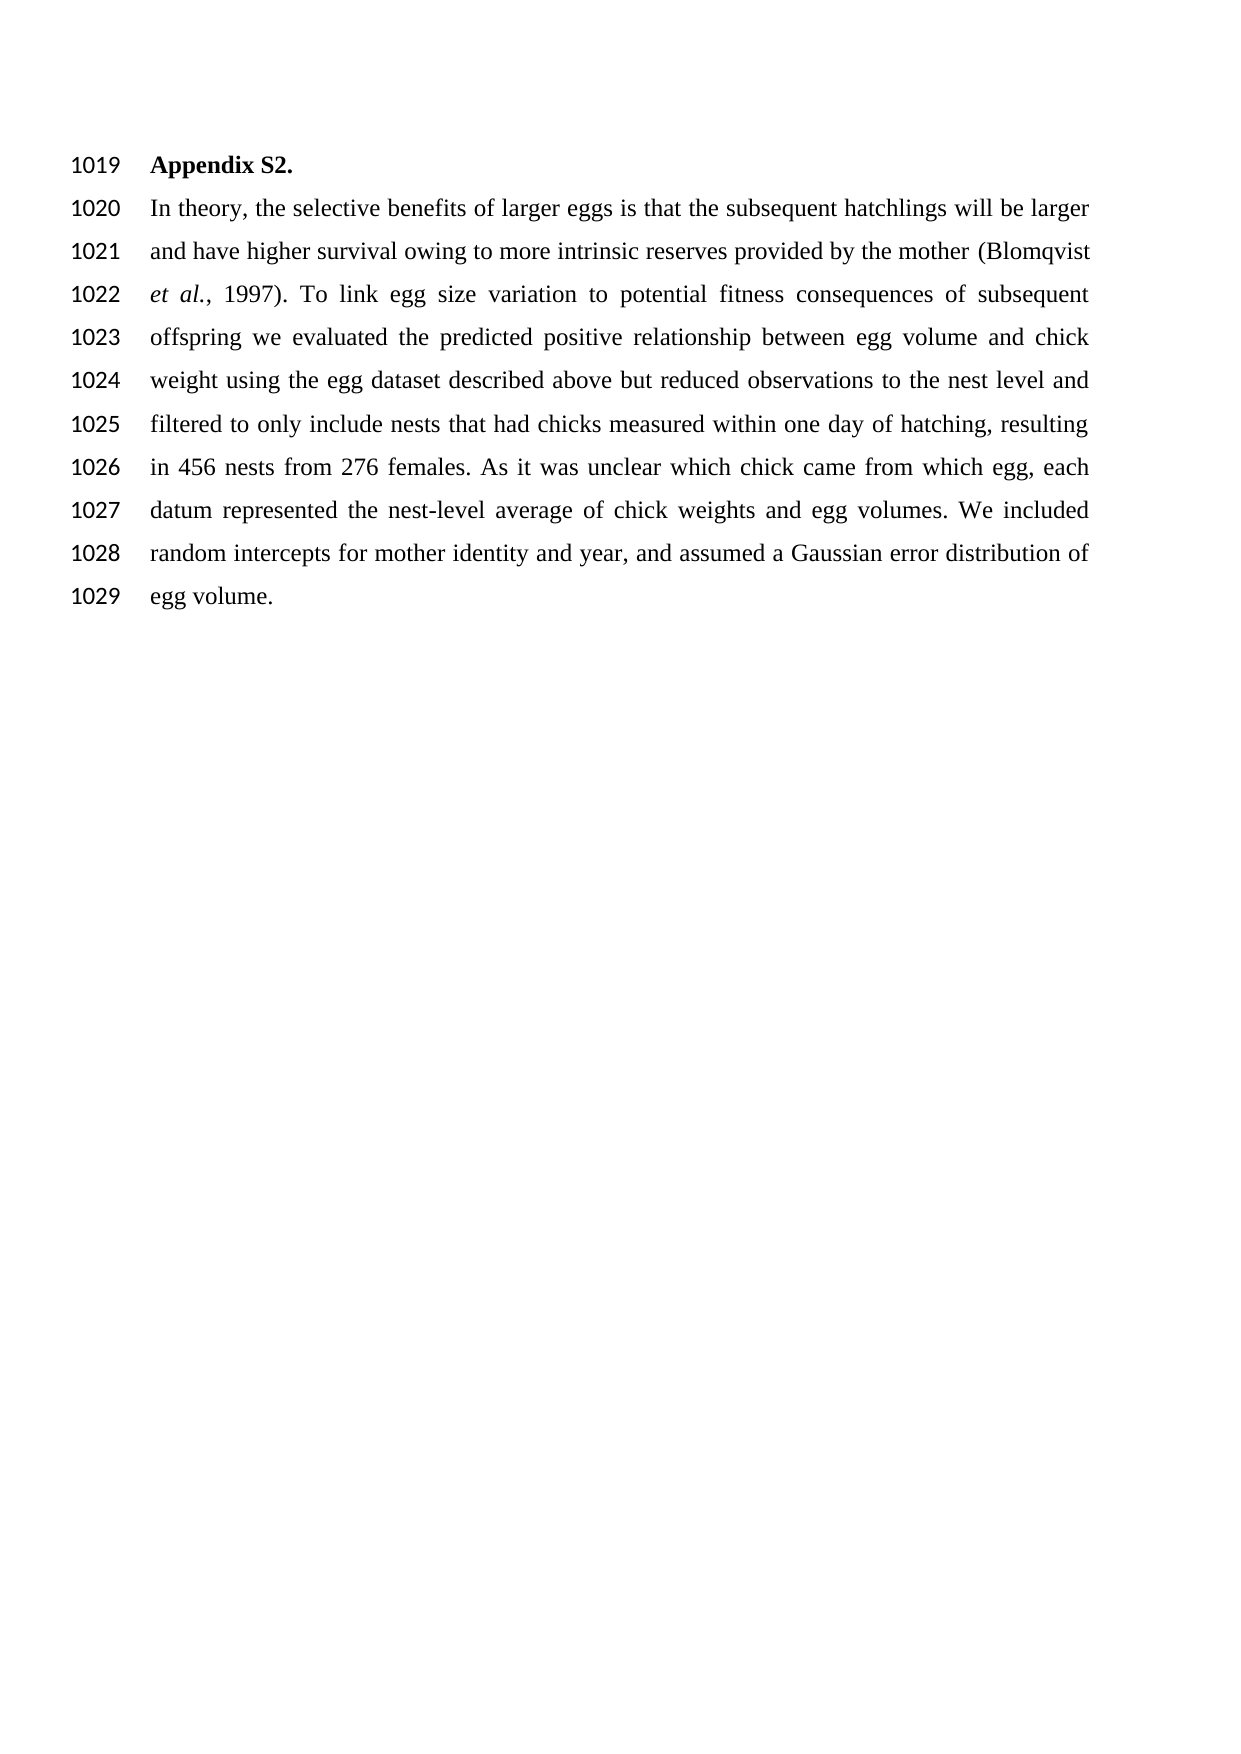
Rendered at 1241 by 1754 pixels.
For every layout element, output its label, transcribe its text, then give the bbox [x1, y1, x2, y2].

text In theory, the selective benefits of larger eggs is that the subsequent hatchlings will be larger and have higher survival owing to more intrinsic reserves provided by the mother (Blomqvist et al., 1997). To link egg size variation to potential fitness consequences of subsequent offspring we evaluated the predicted positive relationship between egg volume and chick weight using the egg dataset described above but reduced observations to the nest level and filtered to only include nests that had chicks measured within one day of hatching, resulting in 456 nests from 276 females. As it was unclear which chick came from which egg, each datum represented the nest-level average of chick weights and egg volumes. We included random intercepts for mother identity and year, and assumed a Gaussian error distribution of egg volume. [150, 193, 1090, 610]
text Appendix S2. [150, 150, 1090, 179]
